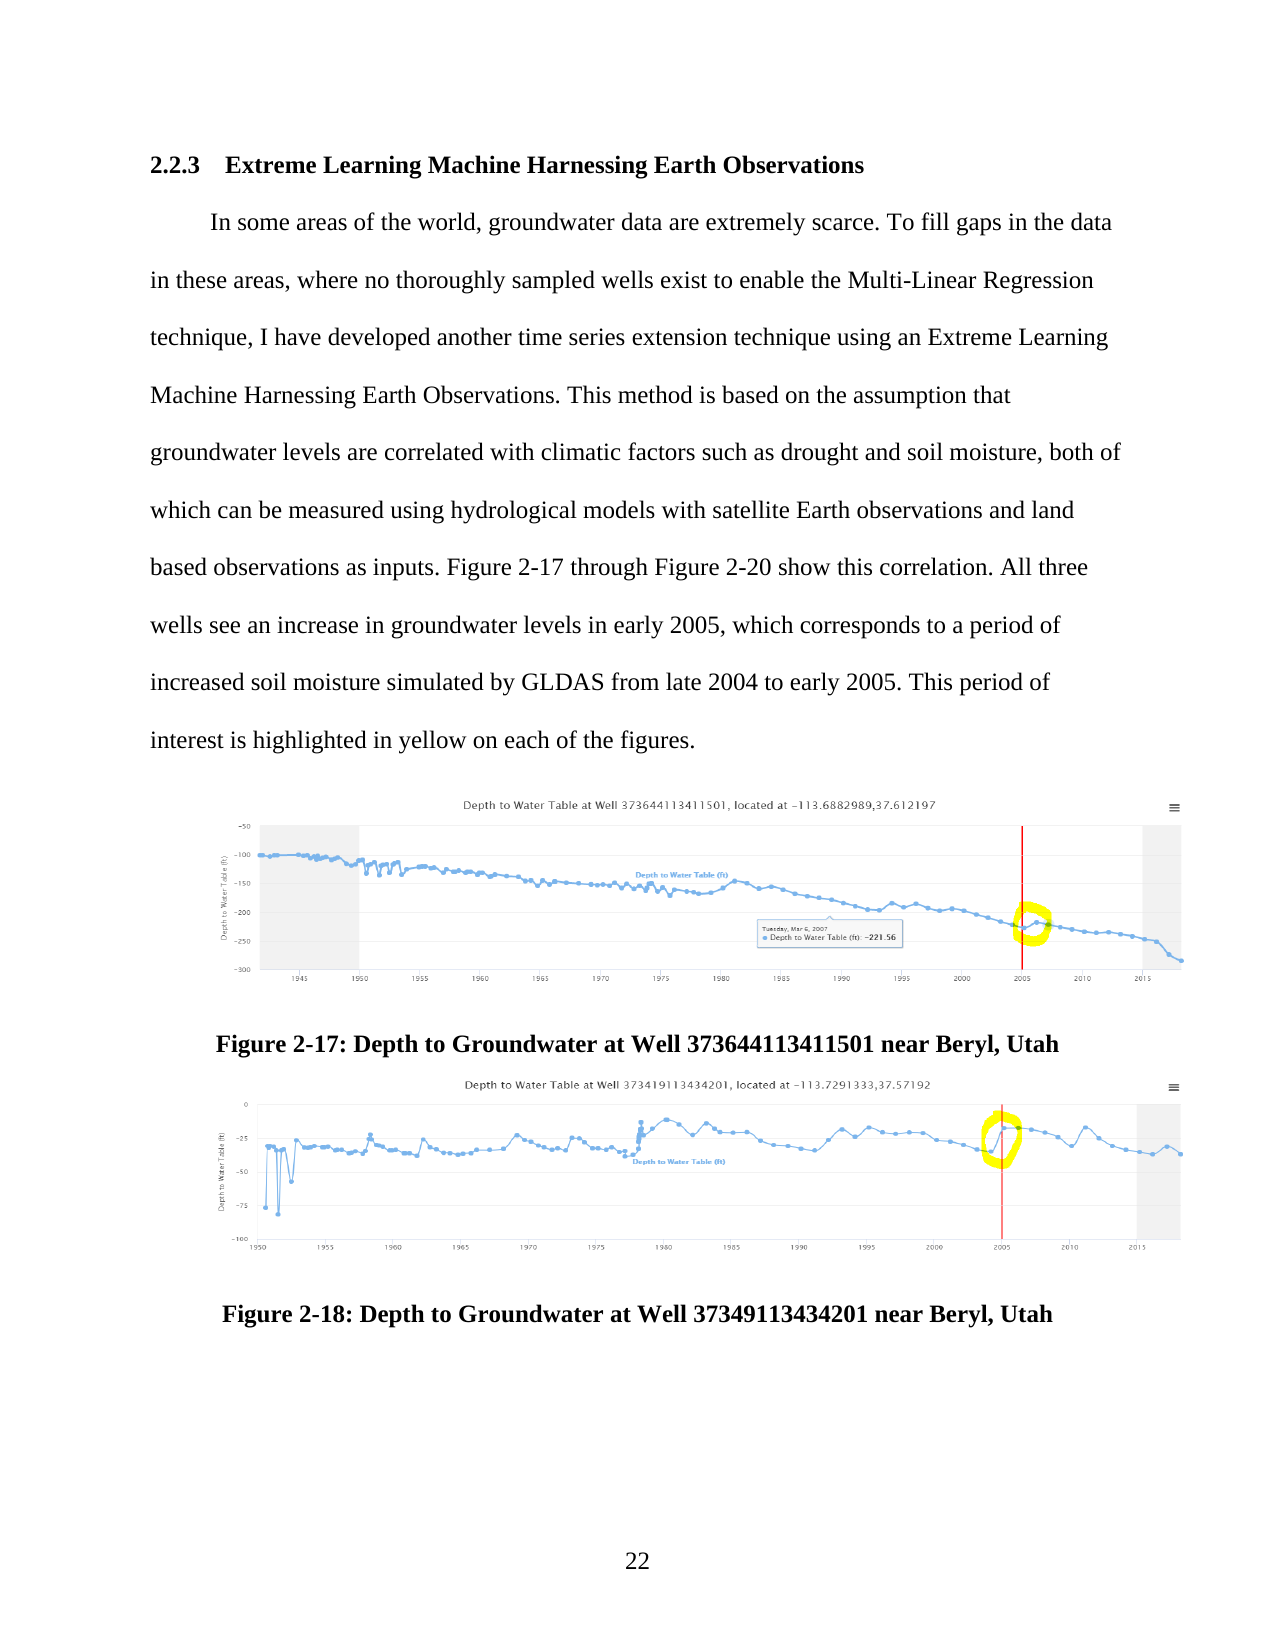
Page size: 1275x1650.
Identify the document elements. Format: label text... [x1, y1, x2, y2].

picture [210, 799, 1185, 984]
subtitle Extreme Learning Machine Harnessing Earth Observations [150, 150, 1125, 179]
picture [210, 1078, 1185, 1254]
